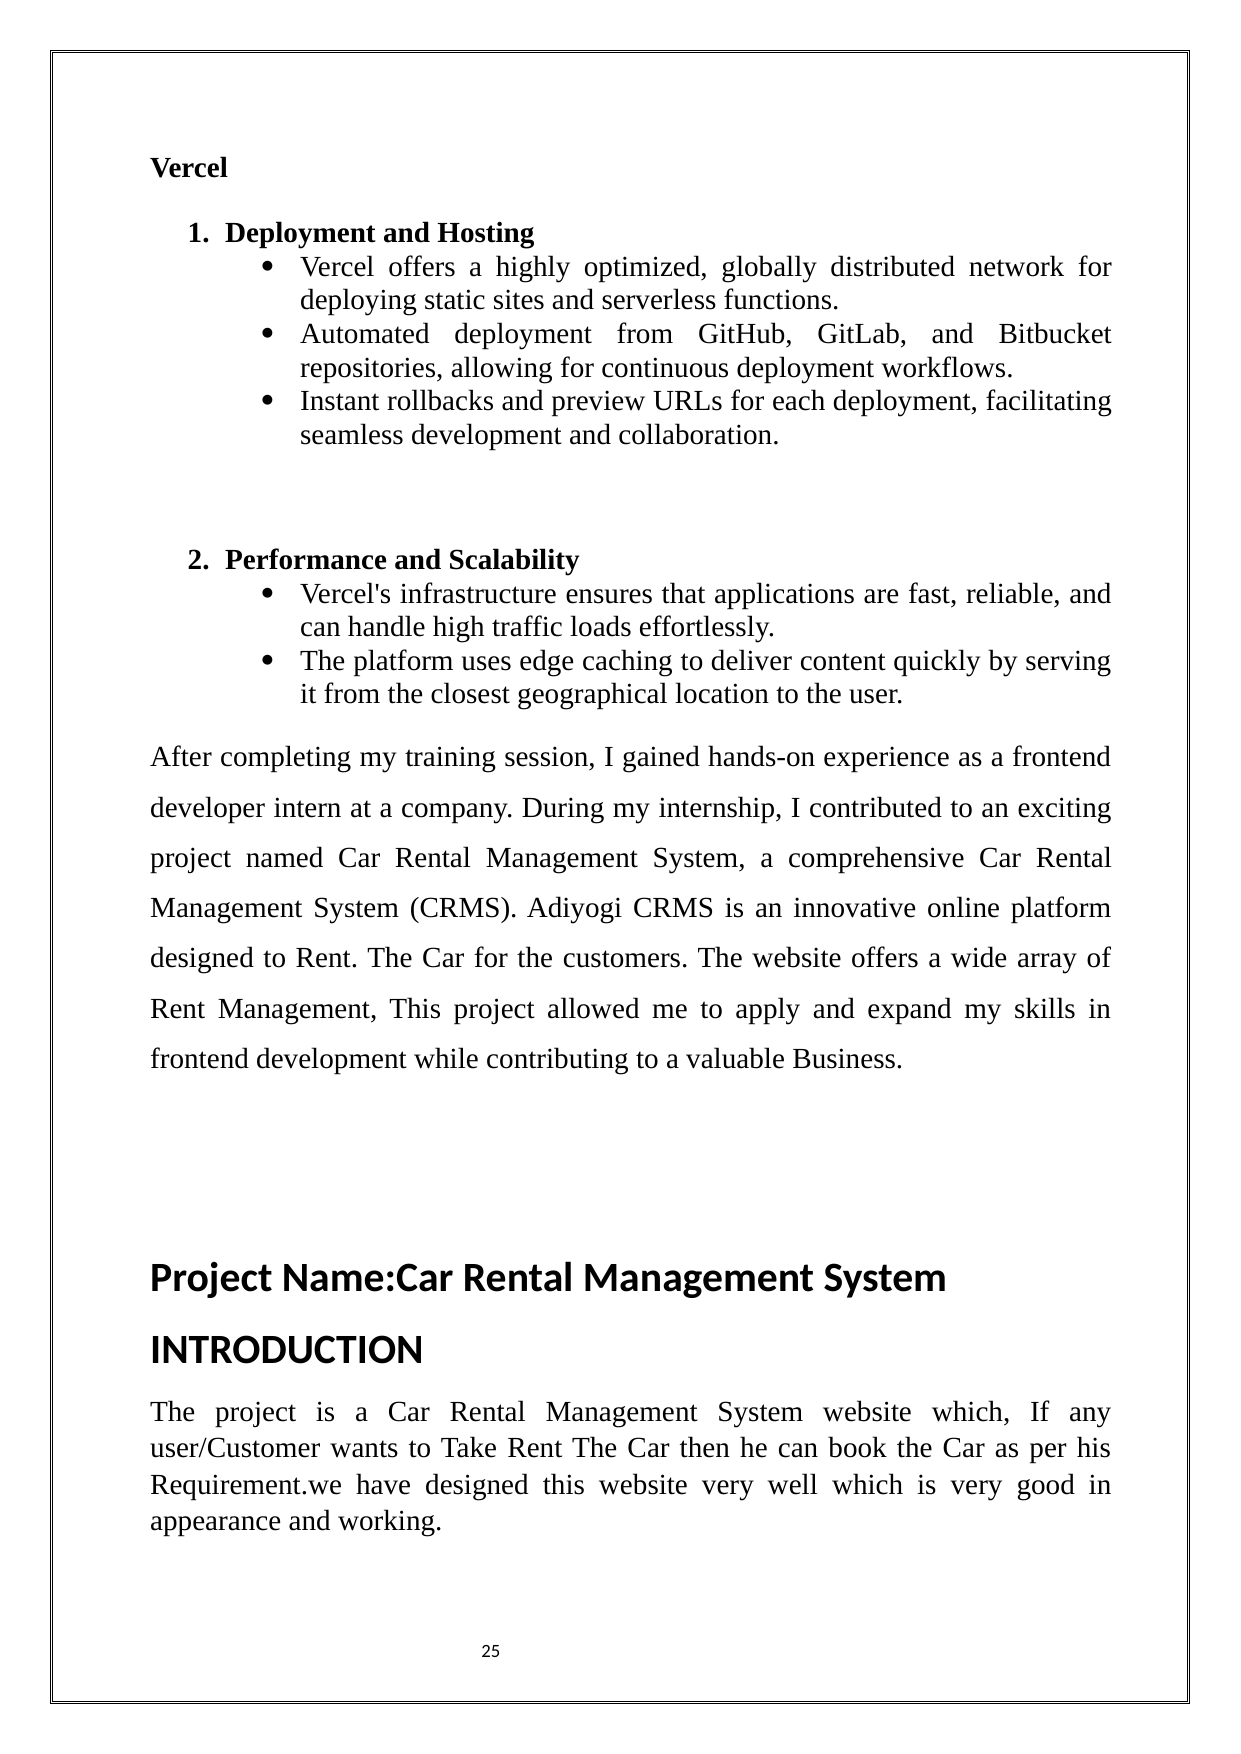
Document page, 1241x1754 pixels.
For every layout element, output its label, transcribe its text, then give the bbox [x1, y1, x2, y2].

text Vercel [150, 150, 1112, 183]
list Vercel offers a highly optimized, globally distributed network for deploying static sites and serverless functions. [262, 249, 1112, 316]
text After completing my training session, I gained hands-on experience as a frontend developer intern at a company. During my internship, I contributed to an exciting project named Car Rental Management System, a comprehensive Car Rental Management System (CRMS). Adiyogi CRMS is an innovative online platform designed to Rent. The Car for the customers. The website offers a wide array of Rent Management, This project allowed me to apply and expand my skills in frontend development while contributing to a valuable Business. [150, 739, 1112, 1075]
list The platform uses edge caching to deliver content quickly by serving it from the closest geographical location to the user. [262, 643, 1112, 710]
text INTRODUCTION [150, 1323, 1112, 1374]
list Deployment and Hosting [187, 215, 1112, 249]
list Vercel's infrastructure ensures that applications are fast, reliable, and can handle high traffic loads effortlessly. [262, 576, 1112, 643]
text Project Name:Car Rental Management System [150, 1251, 1112, 1302]
text The project is a Car Rental Management System website which, If any user/Customer wants to Take Rent The Car then he can book the Car as per his Requirement.we have designed this website very well which is very good in appearance and working. [150, 1394, 1112, 1536]
list Instant rollbacks and preview URLs for each deployment, facilitating seamless development and collaboration. [262, 383, 1112, 450]
list Performance and Scalability [187, 542, 1112, 576]
list Automated deployment from GitHub, GitLab, and Bitbucket repositories, allowing for continuous deployment workflows. [262, 316, 1112, 383]
